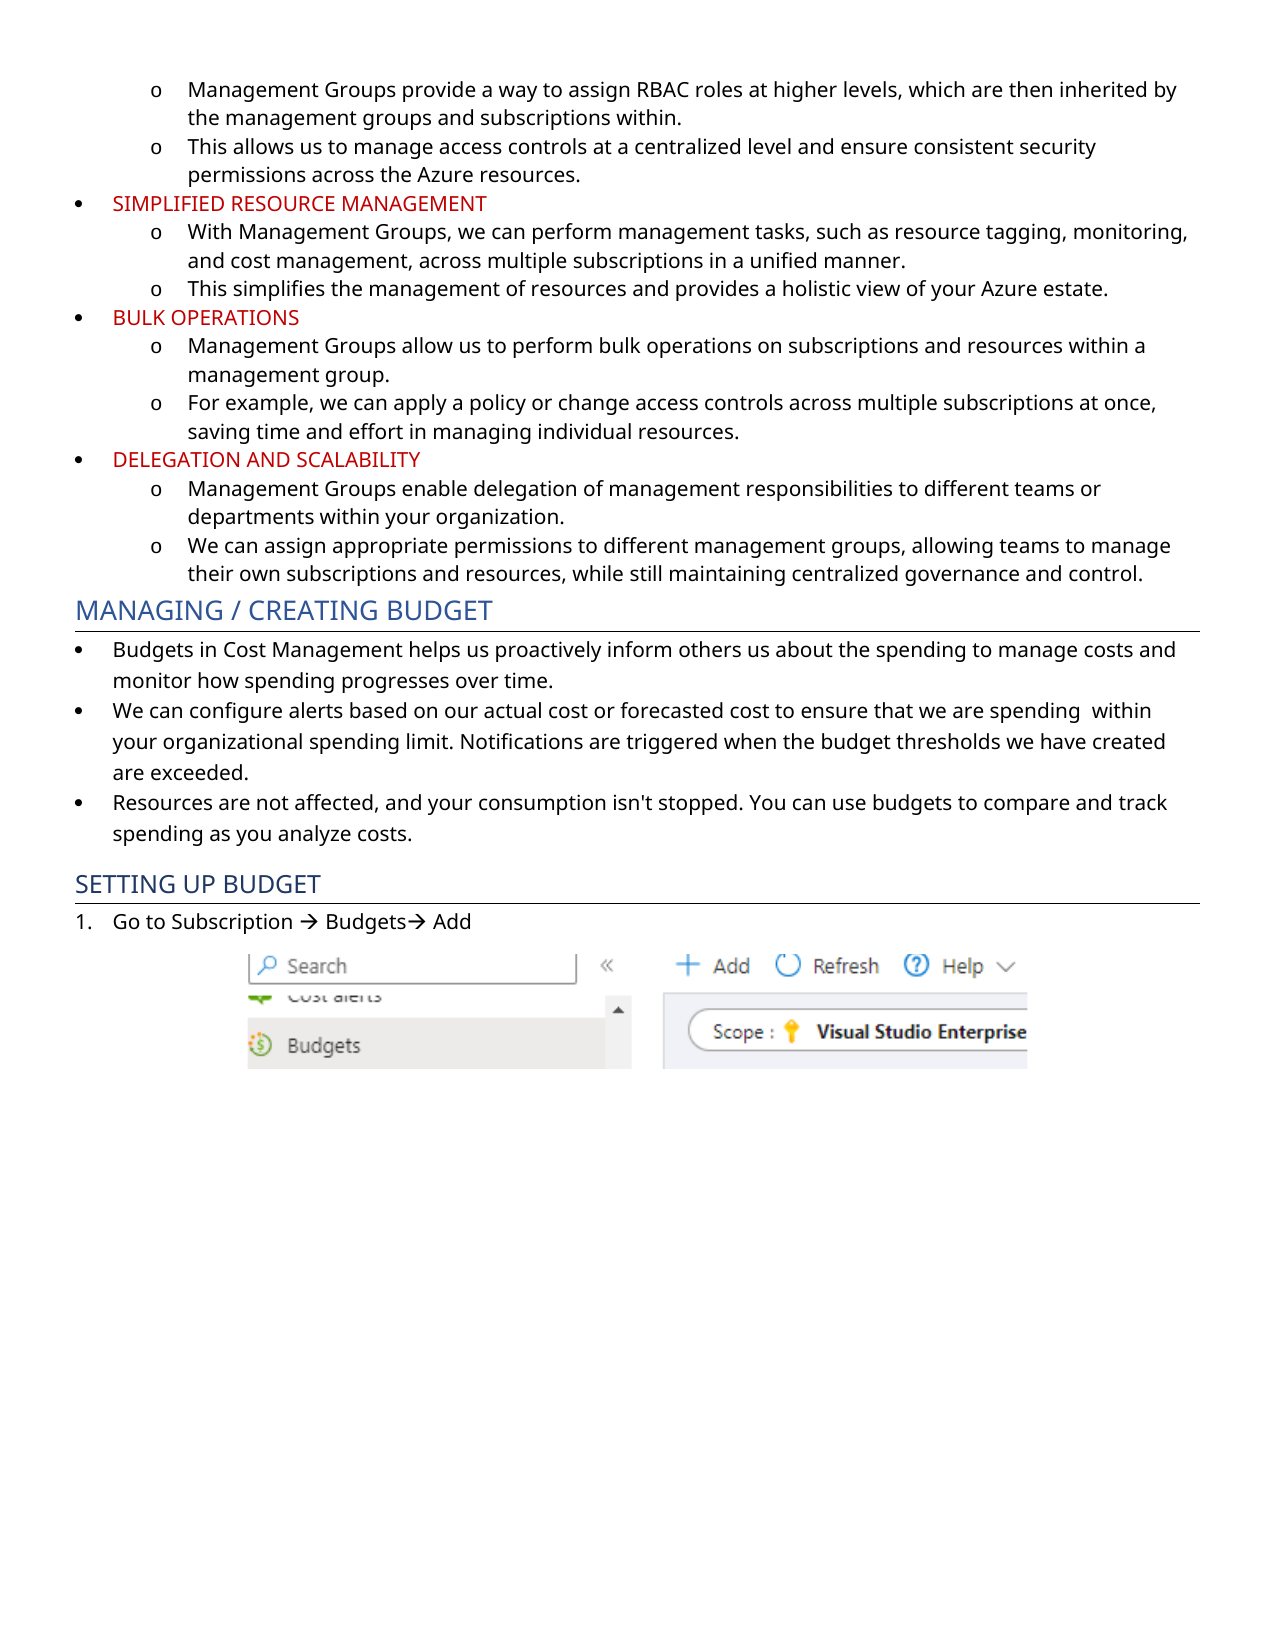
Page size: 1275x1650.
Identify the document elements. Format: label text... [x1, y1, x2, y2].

subtitle SETTING UP BUDGET [75, 866, 1200, 903]
list With Management Groups, we can perform management tasks, such as resource tagging, monitoring, and cost management, across multiple subscriptions in a unified manner. [150, 217, 1200, 274]
list SIMPLIFIED RESOURCE MANAGEMENT [75, 189, 1200, 217]
list DELEGATION AND SCALABILITY [75, 445, 1200, 474]
list We can configure alerts based on our actual cost or forecasted cost to ensure that we are spending within your organizational spending limit. Notifications are triggered when the budget thresholds we have created are exceeded. [75, 697, 1200, 786]
list This allows us to manage access controls at a centralized level and ensure consistent security permissions across the Azure resources. [150, 132, 1200, 189]
picture [247, 954, 1028, 1069]
list We can assign appropriate permissions to different management groups, allowing teams to manage their own subscriptions and resources, while still maintaining centralized governance and control. [150, 531, 1200, 588]
list Management Groups allow us to perform bulk operations on subscriptions and resources within a management group. [150, 331, 1200, 388]
list BULK OPERATIONS [75, 303, 1200, 331]
list Resources are not affected, and your consumption isn't stopped. You can use budgets to compare and track spending as you analyze costs. [75, 788, 1200, 847]
list Go to Subscription Budgets Add [75, 907, 1200, 935]
subtitle MANAGING / CREATING BUDGET [75, 592, 1200, 631]
list Budgets in Cost Management helps us proactively inform others us about the spending to manage costs and monitor how spending progresses over time. [75, 635, 1200, 694]
list For example, we can apply a policy or change access controls across multiple subscriptions at once, saving time and effort in managing individual resources. [150, 388, 1200, 445]
list Management Groups enable delegation of management responsibilities to different teams or departments within your organization. [150, 474, 1200, 531]
list This simplifies the management of resources and provides a holistic view of your Azure estate. [150, 274, 1200, 303]
list Management Groups provide a way to assign RBAC roles at higher levels, which are then inherited by the management groups and subscriptions within. [150, 75, 1200, 132]
